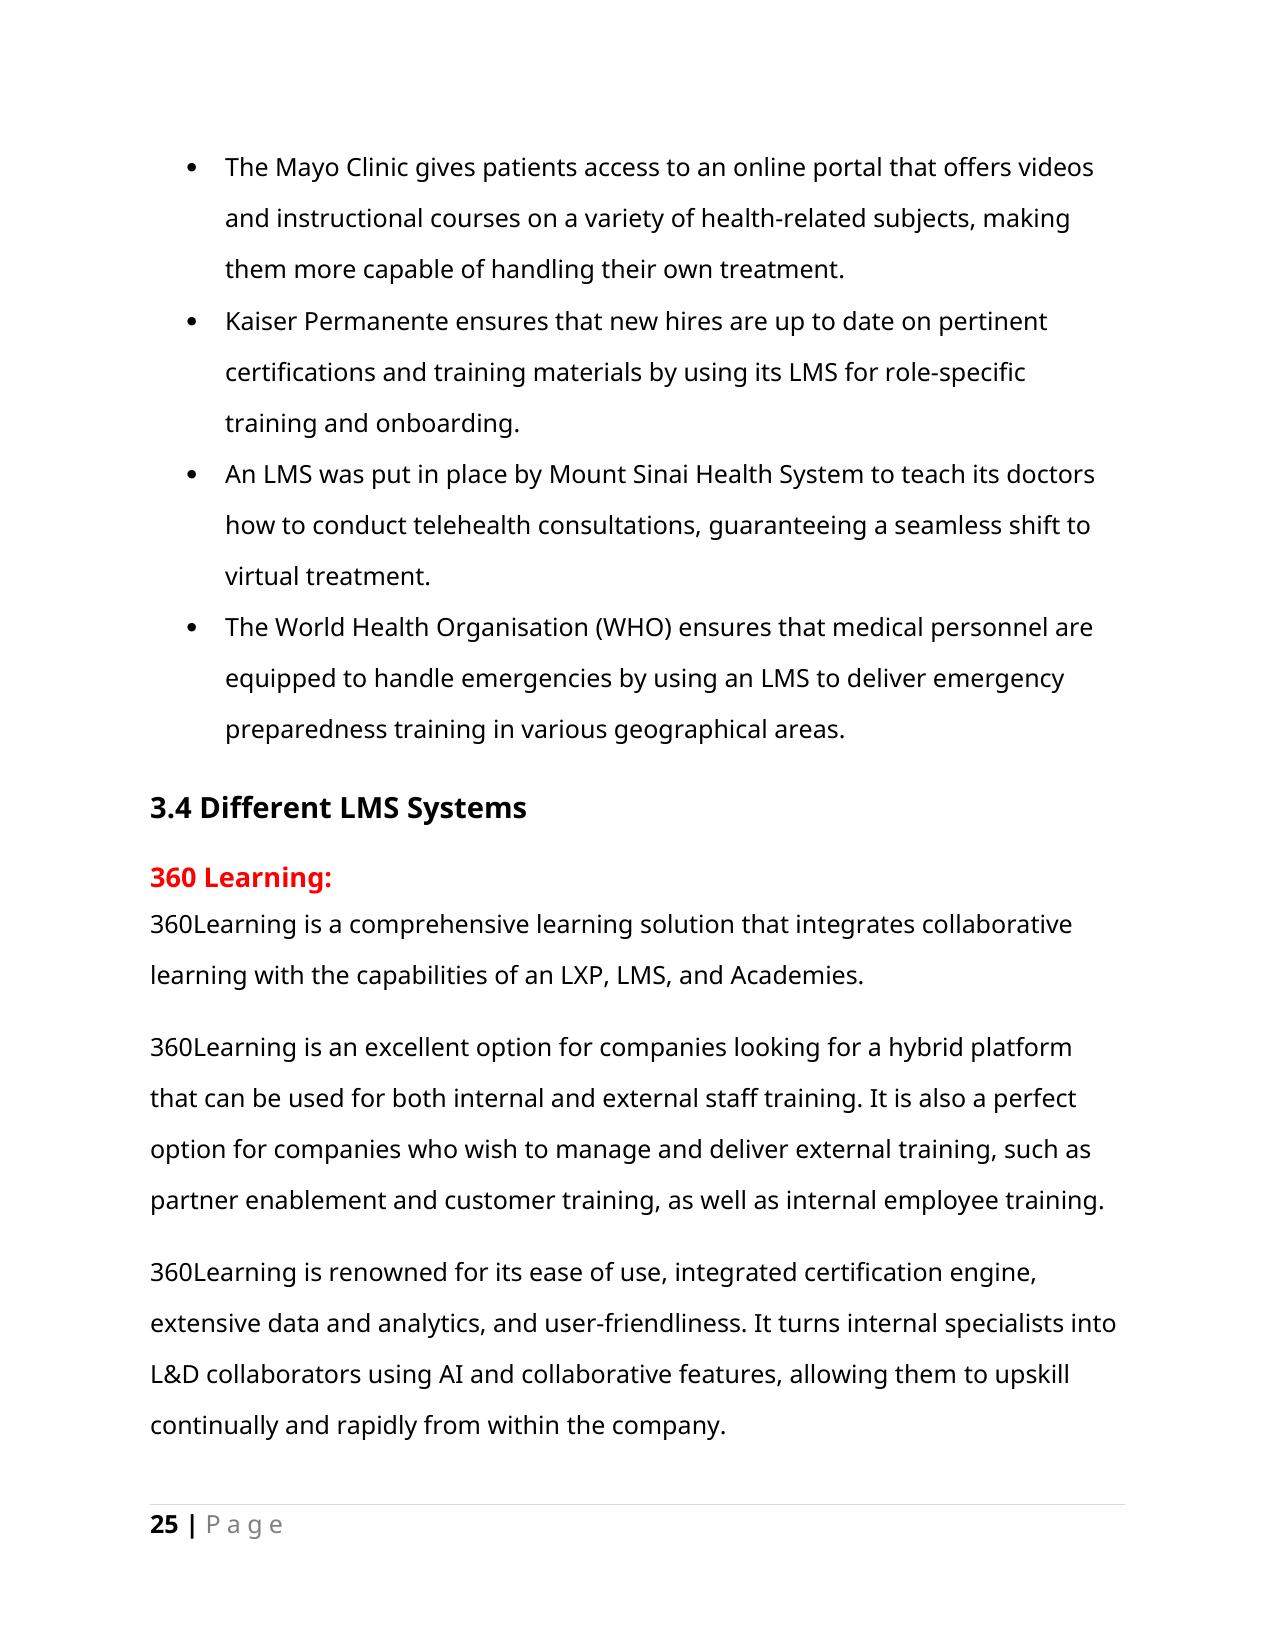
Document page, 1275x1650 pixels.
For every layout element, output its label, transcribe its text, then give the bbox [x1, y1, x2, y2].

list Kaiser Permanente ensures that new hires are up to date on pertinent certifications and training materials by using its LMS for role-specific training and onboarding. [187, 303, 1125, 439]
list The Mayo Clinic gives patients access to an online portal that offers videos and instructional courses on a variety of health-related subjects, making them more capable of handling their own treatment. [187, 150, 1125, 286]
list The World Health Organisation (WHO) ensures that medical personnel are equipped to handle emergencies by using an LMS to deliver emergency preparedness training in various geographical areas. [187, 609, 1125, 746]
text 360Learning is a comprehensive learning solution that integrates collaborative learning with the capabilities of an LXP, LMS, and Academies. [150, 907, 1125, 992]
subtitle 3.4 Different LMS Systems [150, 787, 1125, 827]
text 360Learning is an excellent option for companies looking for a hybrid platform that can be used for both internal and external staff training. It is also a perfect option for companies who wish to manage and deliver external training, such as partner enablement and customer training, as well as internal employee training. [150, 1030, 1125, 1217]
text 360Learning is renowned for its ease of use, integrated certification engine, extensive data and analytics, and user-friendliness. It turns internal specialists into L&D collaborators using AI and collaborative features, allowing them to upskill continually and rapidly from within the company. [150, 1255, 1125, 1442]
list An LMS was put in place by Mount Sinai Health System to teach its doctors how to conduct telehealth consultations, guaranteeing a seamless shift to virtual treatment. [187, 456, 1125, 592]
subtitle 360 Learning: [150, 858, 1125, 895]
